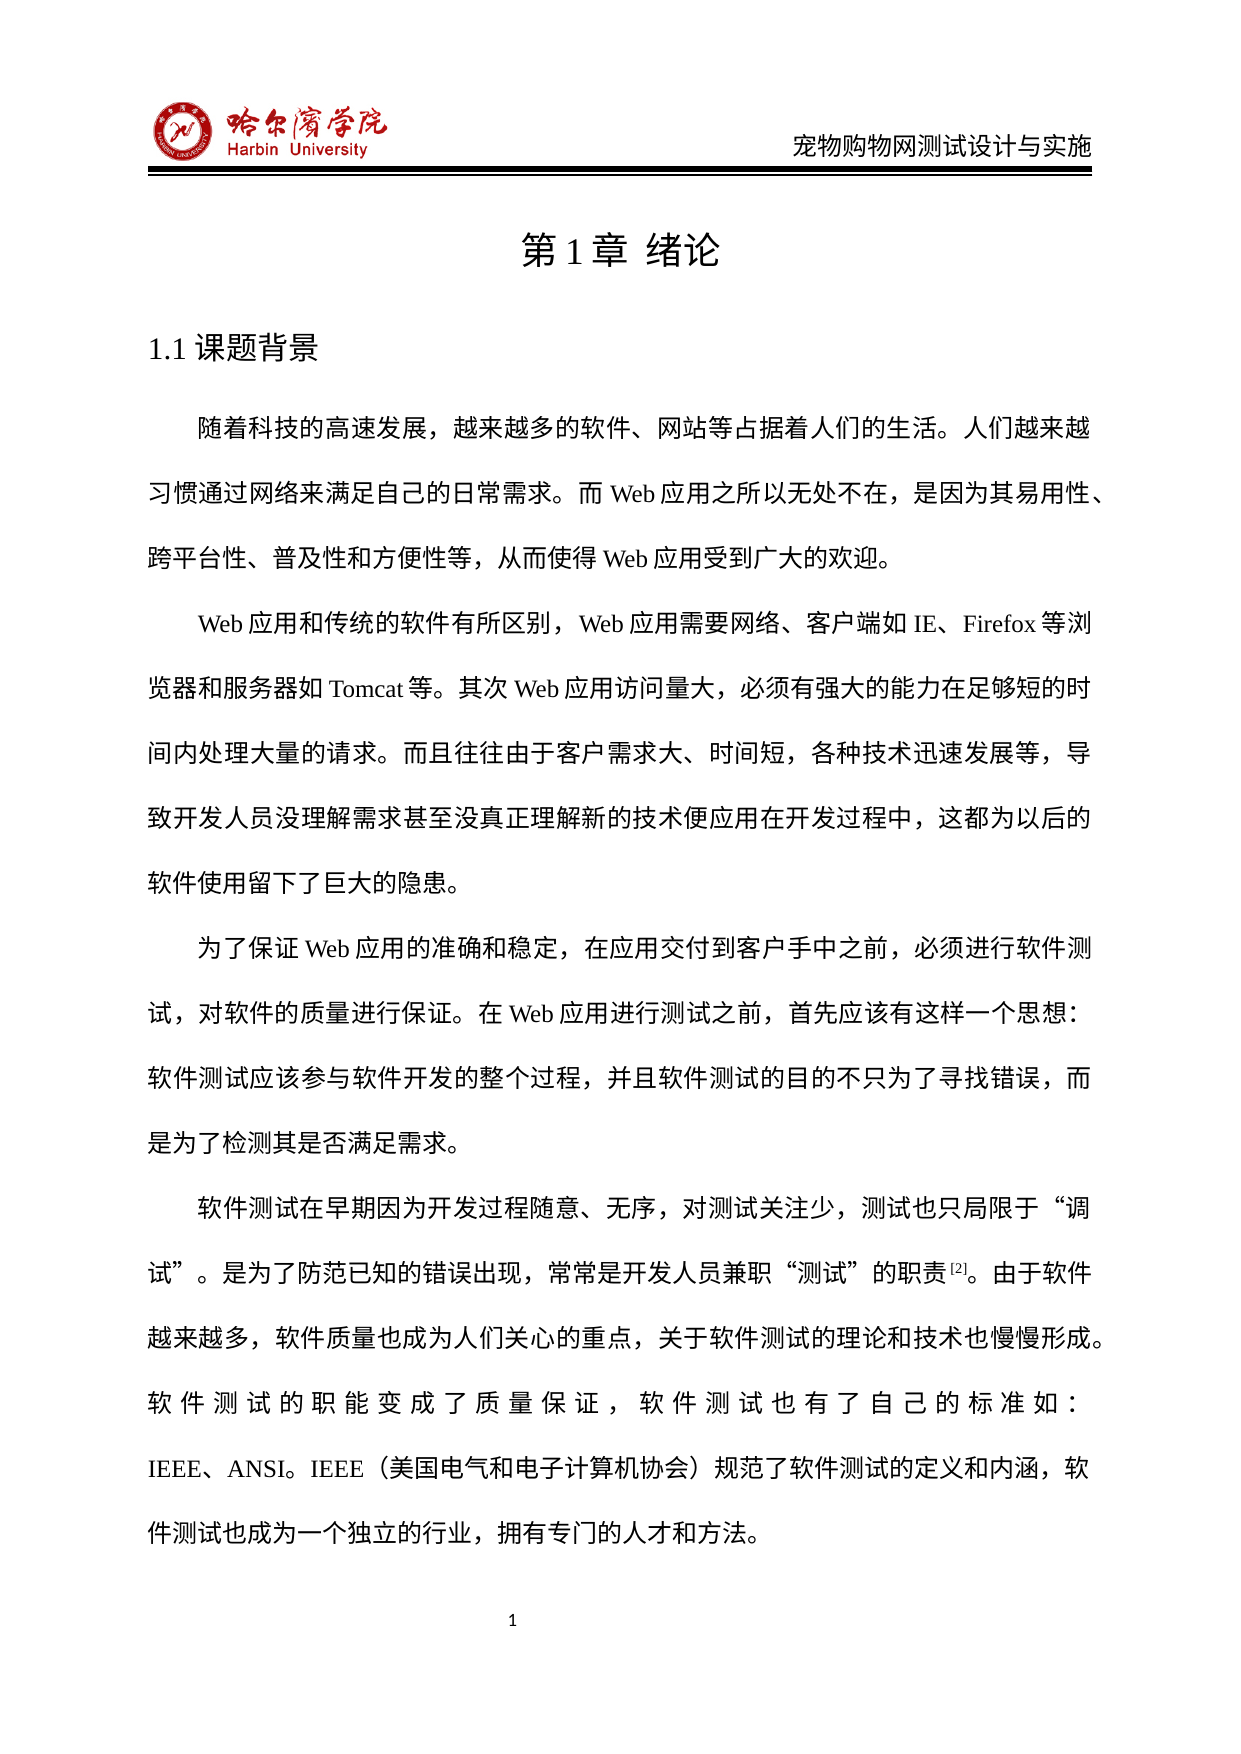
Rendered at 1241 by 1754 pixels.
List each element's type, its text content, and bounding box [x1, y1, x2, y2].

subtitle 第1章 绪论 [148, 216, 1092, 281]
picture [151, 97, 390, 165]
text 软件测试在早期因为开发过程随意、无序，对测试关注少，测试也只局限于“调试”。是为了防范已知的错误出现，常常是开发人员兼职“测试”的职责[2]。由于软件越来越多，软件质量也成为人们关心的重点，关于软件测试的理论和技术也慢慢形成。软件测试的职能变成了质量保证，软件测试也有了自己的标准如：IEEE、ANSI。IEEE（美国电气和电子计算机协会）规范了软件测试的定义和内涵，软件测试也成为一个独立的行业，拥有专门的人才和方法。 [148, 1174, 1092, 1564]
text Web应用和传统的软件有所区别，Web应用需要网络、客户端如IE、Firefox等浏览器和服务器如Tomcat等。其次Web应用访问量大，必须有强大的能力在足够短的时间内处理大量的请求。而且往往由于客户需求大、时间短，各种技术迅速发展等，导致开发人员没理解需求甚至没真正理解新的技术便应用在开发过程中，这都为以后的软件使用留下了巨大的隐患。 [148, 589, 1092, 914]
text 随着科技的高速发展，越来越多的软件、网站等占据着人们的生活。人们越来越习惯通过网络来满足自己的日常需求。而Web应用之所以无处不在，是因为其易用性、跨平台性、普及性和方便性等，从而使得Web应用受到广大的欢迎。 [148, 394, 1092, 589]
text 为了保证Web应用的准确和稳定，在应用交付到客户手中之前，必须进行软件测试，对软件的质量进行保证。在Web应用进行测试之前，首先应该有这样一个思想：软件测试应该参与软件开发的整个过程，并且软件测试的目的不只为了寻找错误，而是为了检测其是否满足需求。 [148, 914, 1092, 1174]
subtitle 1.1 课题背景 [148, 313, 1092, 378]
